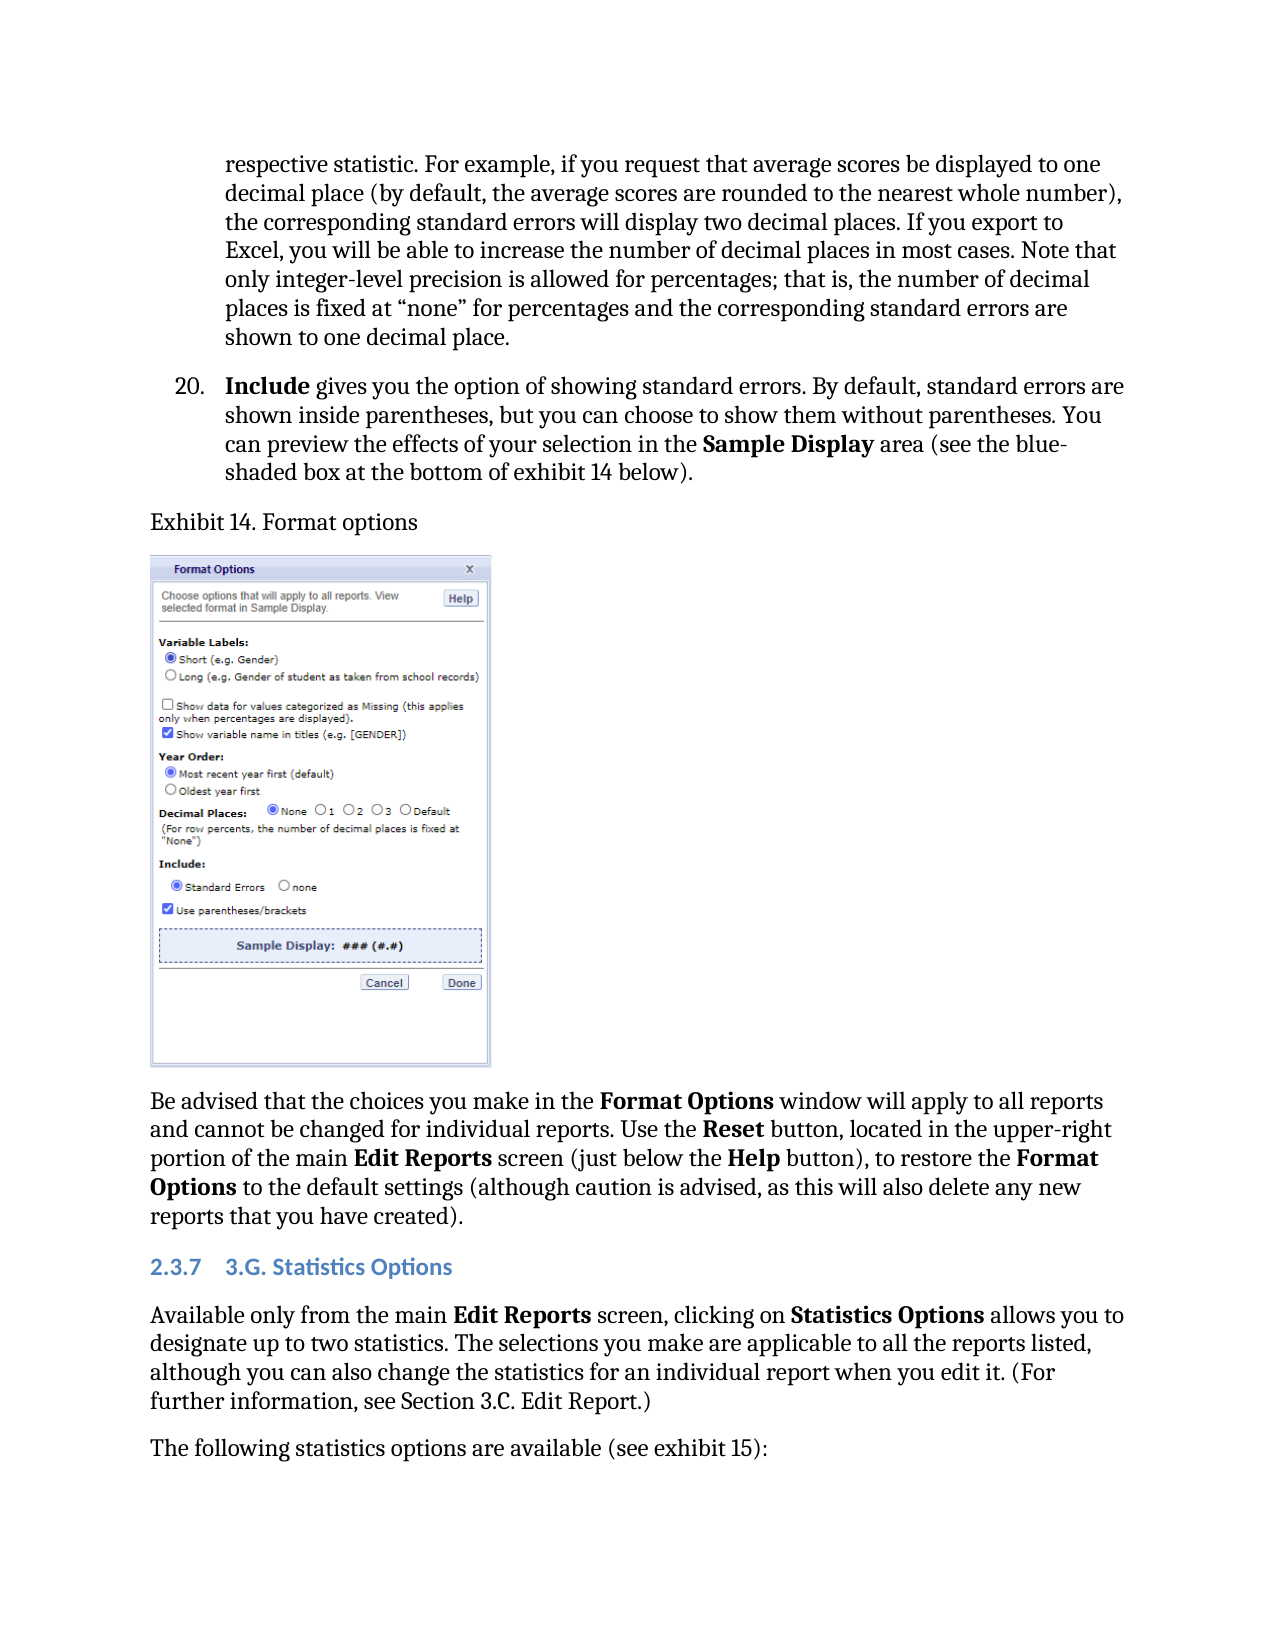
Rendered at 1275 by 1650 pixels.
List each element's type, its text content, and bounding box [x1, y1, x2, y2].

text The following statistics options are available (see exhibit 15): [150, 1434, 1125, 1463]
text Available only from the main Edit Reports screen, clicking on Statistics Options allows you to designate up to two statistics. The selections you make are applicable to all the reports listed, although you can also change the statistics for an individual report when you edit it. (For further information, see Section 3.C. Edit Report.) [150, 1301, 1125, 1416]
list Include gives you the option of showing standard errors. By default, standard errors are shown inside parentheses, but you can choose to show them without parentheses. You can preview the effects of your selection in the Sample Display area (see the blue-shaded box at the bottom of exhibit 14 below). [175, 372, 1125, 487]
text Be advised that the choices you make in the Format Options window will apply to all reports and cannot be changed for individual reports. Use the Reset button, located in the upper-right portion of the main Edit Reports screen (just below the Help button), to restore the Format Options to the default settings (although caution is advised, as this will also delete any new reports that you have created). [150, 1087, 1125, 1230]
picture [150, 555, 492, 1068]
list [175, 150, 1125, 351]
subtitle 2.3.7 3.G. Statistics Options [150, 1251, 1125, 1282]
text Exhibit 14. Format options [150, 508, 1125, 537]
